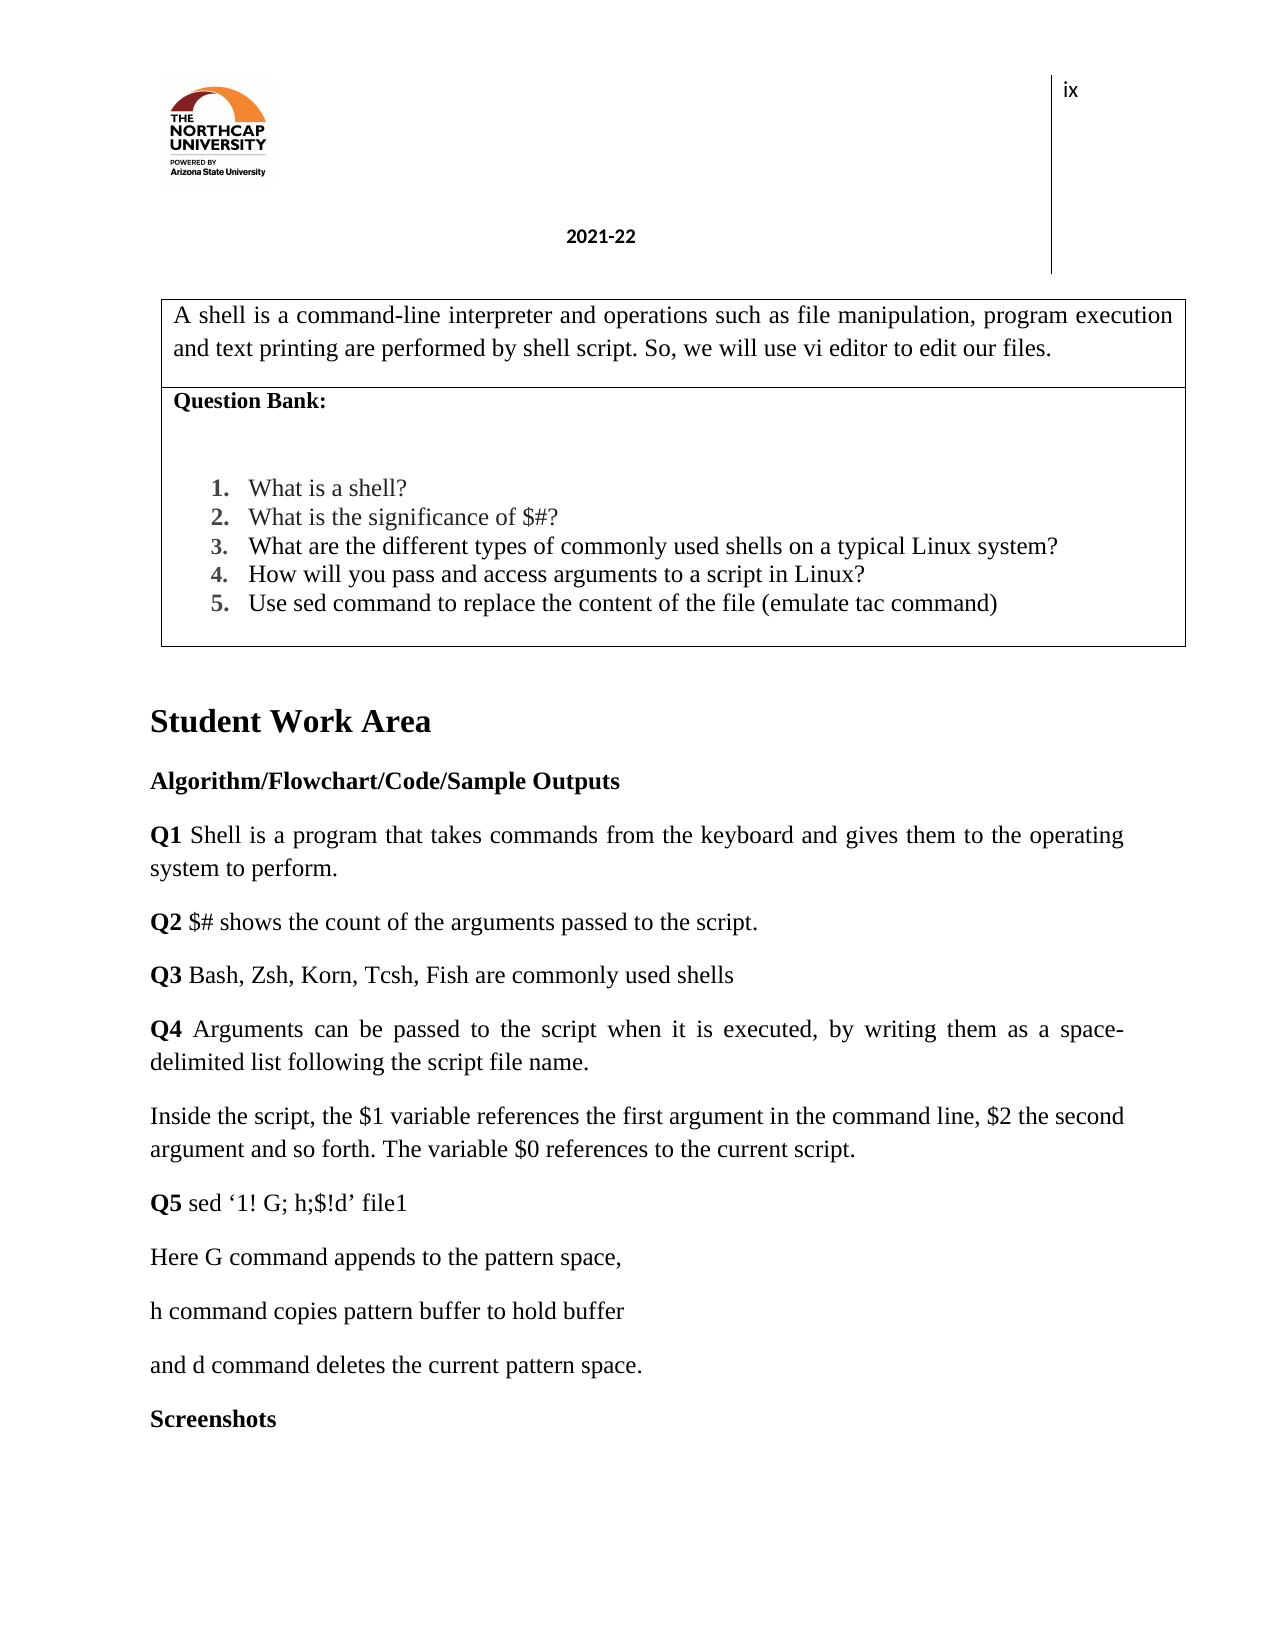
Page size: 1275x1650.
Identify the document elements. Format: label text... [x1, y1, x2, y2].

text h command copies pattern buffer to hold buffer [150, 1296, 1125, 1325]
text Screenshots [150, 1404, 1125, 1432]
picture [161, 75, 276, 189]
text Q3 Bash, Zsh, Korn, Tcsh, Fish are commonly used shells [150, 961, 1125, 989]
text Q1 Shell is a program that takes commands from the keyboard and gives them to the operating system to perform. [150, 820, 1125, 882]
table_cell Question Bank: What is a shell? What is the significance of $#? What are the different types of commonly used shells on a typical Linux system? How will you pass and access arguments to a script in Linux? Use sed command to replace the content of the file (emulate tac command) [162, 388, 1185, 646]
text Algorithm/Flowchart/Code/Sample Outputs [150, 766, 1125, 795]
text Q4 Arguments can be passed to the script when it is executed, by writing them as a space-delimited list following the script file name. [150, 1014, 1125, 1076]
text Inside the script, the $1 variable references the first argument in the command line, $2 the second argument and so forth. The variable $0 references to the current script. [150, 1101, 1125, 1163]
text and d command deletes the current pattern space. [150, 1350, 1125, 1378]
text Here G command appends to the pattern space, [150, 1242, 1125, 1271]
text Q5 sed ‘1! G; h;$!d’ file1 [150, 1188, 1125, 1217]
text Q2 $# shows the count of the arguments passed to the script. [150, 907, 1125, 936]
text Student Work Area [150, 701, 1125, 739]
